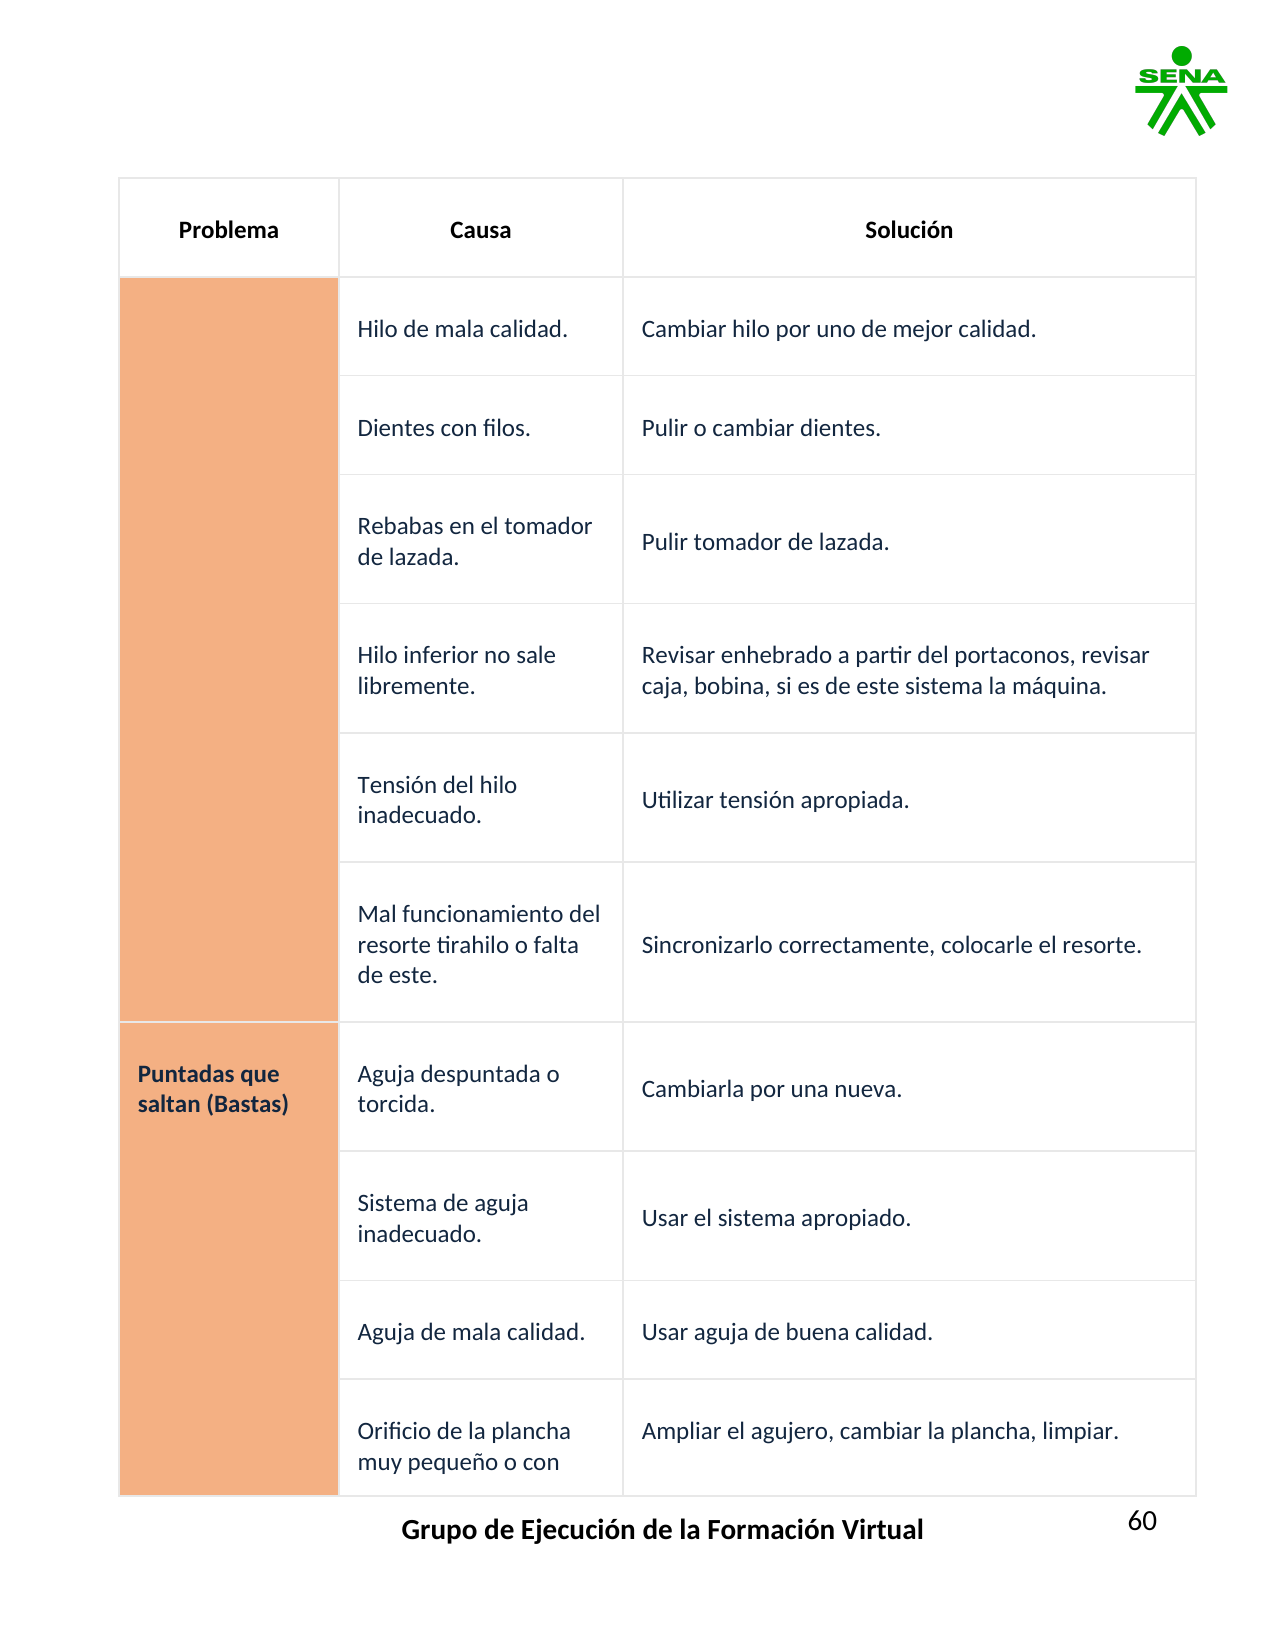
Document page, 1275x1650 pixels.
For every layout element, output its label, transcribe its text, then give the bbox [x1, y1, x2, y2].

table_cell Sincronizarlo correctamente, colocarle el resorte. [624, 863, 1195, 1021]
table_cell Puntadas que saltan (Bastas) [120, 1023, 338, 1495]
table_cell Ampliar el agujero, cambiar la plancha, limpiar. [624, 1380, 1195, 1495]
table_header Causa [340, 179, 622, 276]
table_cell Usar aguja de buena calidad. [624, 1281, 1195, 1378]
table_header Solución [624, 179, 1195, 276]
table_cell Rebabas en el tomador de lazada. [340, 475, 622, 603]
table_cell Hilo inferior no sale libremente. [340, 604, 622, 732]
table_cell Mal funcionamiento del resorte tirahilo o falta de este. [340, 863, 622, 1021]
table_cell Cambiarla por una nueva. [624, 1023, 1195, 1150]
table_header Problema [120, 179, 338, 276]
table_cell Usar el sistema apropiado. [624, 1152, 1195, 1279]
table_cell Tensión del hilo inadecuado. [340, 734, 622, 861]
table_cell Pulir tomador de lazada. [624, 475, 1195, 603]
picture [1135, 46, 1228, 136]
table_cell Utilizar tensión apropiada. [624, 734, 1195, 861]
table_cell Orificio de la plancha muy pequeño o con suciedad. [340, 1380, 622, 1495]
table_cell Sistema de aguja inadecuado. [340, 1152, 622, 1279]
table_cell Cambiar hilo por uno de mejor calidad. [624, 278, 1195, 375]
table_cell Revisar enhebrado a partir del portaconos, revisar caja, bobina, si es de este sistema la máquina. [624, 604, 1195, 732]
table_cell Hilo de mala calidad. [340, 278, 622, 375]
table_cell Dientes con filos. [340, 376, 622, 473]
table_cell Pulir o cambiar dientes. [624, 376, 1195, 473]
table_cell Aguja despuntada o torcida. [340, 1023, 622, 1150]
table_cell Aguja de mala calidad. [340, 1281, 622, 1378]
